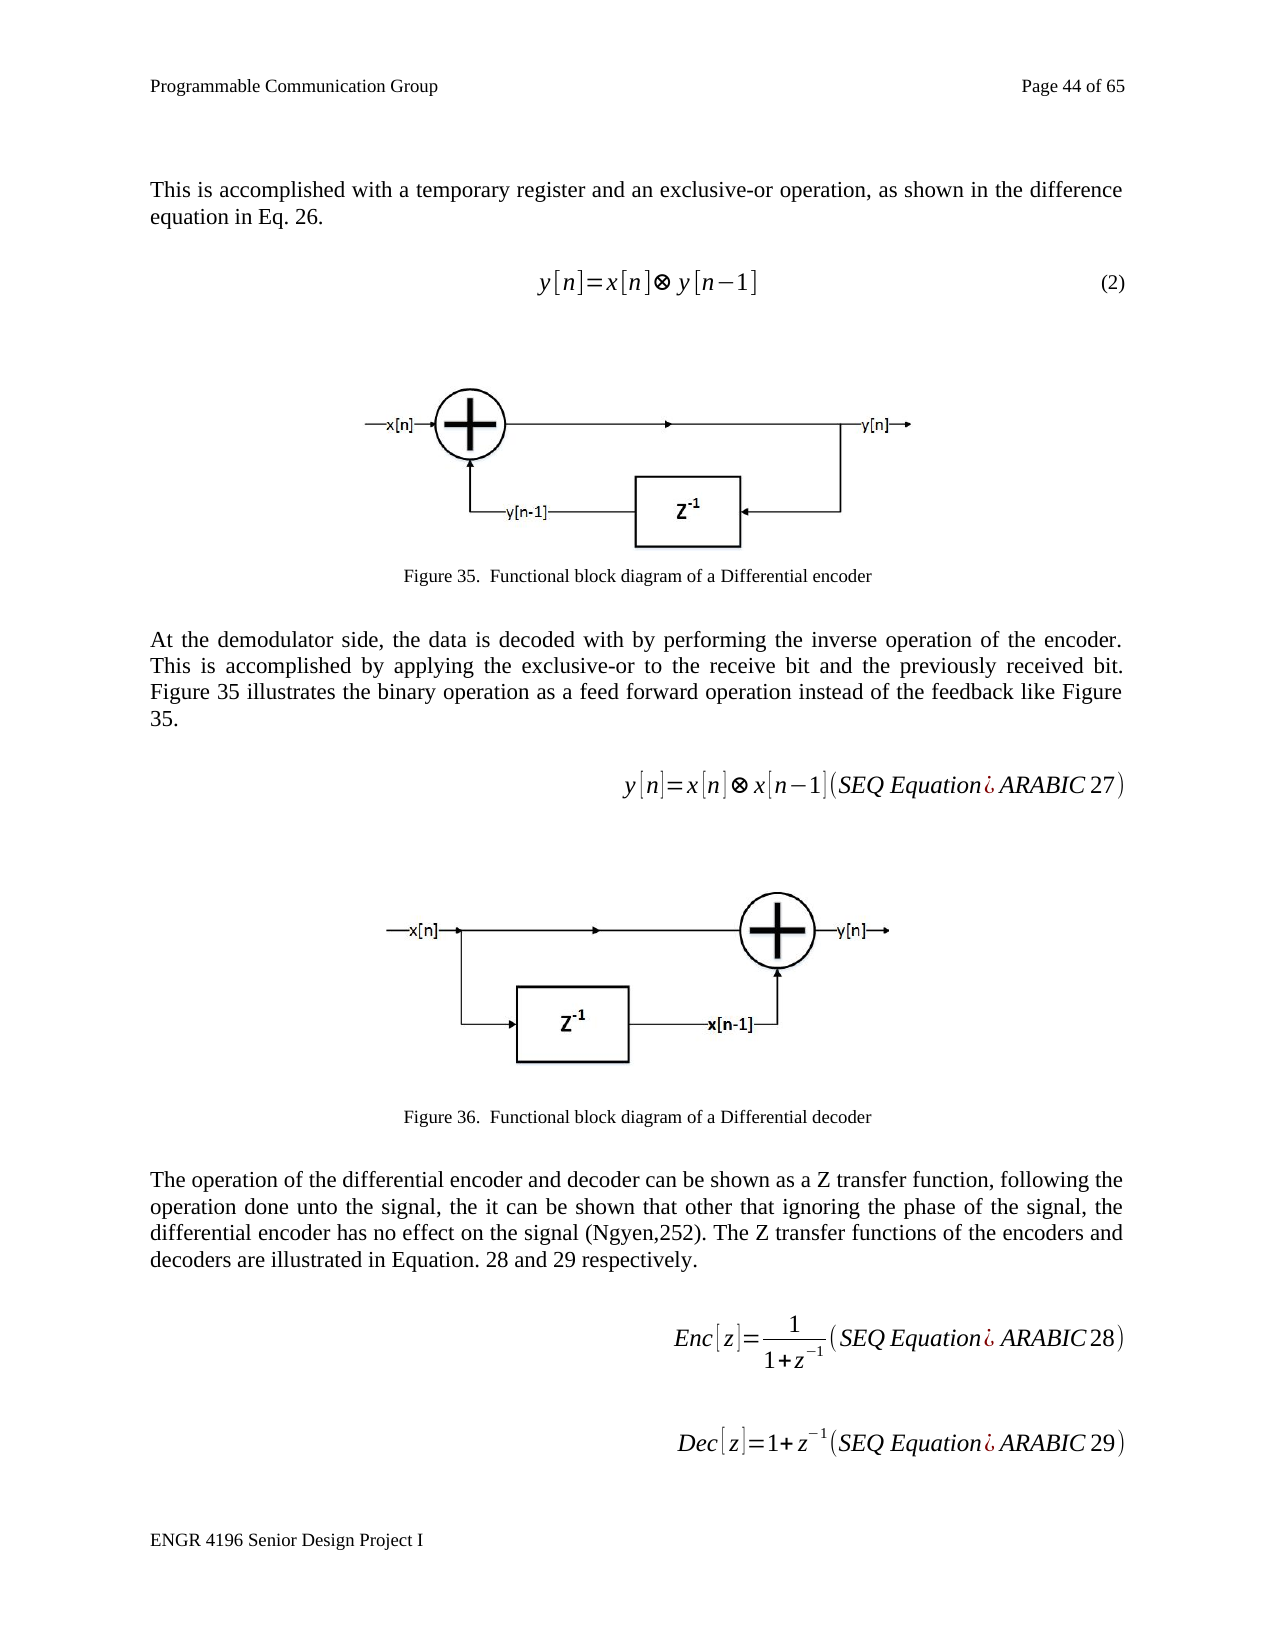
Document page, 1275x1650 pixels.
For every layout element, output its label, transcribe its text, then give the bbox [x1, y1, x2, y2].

text The operation of the differential encoder and decoder can be shown as a Z transfer function, following the operation done unto the signal, the it can be shown that other that ignoring the phase of the signal, the differential encoder has no effect on the signal (Ngyen,252). The Z transfer functions of the encoders and decoders are illustrated in Equation. 28 and 29 respectively. [150, 1167, 1125, 1272]
picture [386, 891, 889, 1068]
text Figure 36. Functional block diagram of a Differential decoder [150, 1106, 1125, 1128]
text Figure 35. Functional block diagram of a Differential encoder [150, 565, 1125, 587]
text This is accomplished with a temporary register and an exclusive-or operation, as shown in the difference equation in Eq. 26. [150, 176, 1125, 229]
text At the demodulator side, the data is decoded with by performing the inverse operation of the encoder. This is accomplished by applying the exclusive-or to the receive bit and the previously received bit. Figure 35 illustrates the binary operation as a feed forward operation instead of the feedback like Figure 35. [150, 626, 1125, 731]
picture [362, 386, 913, 553]
